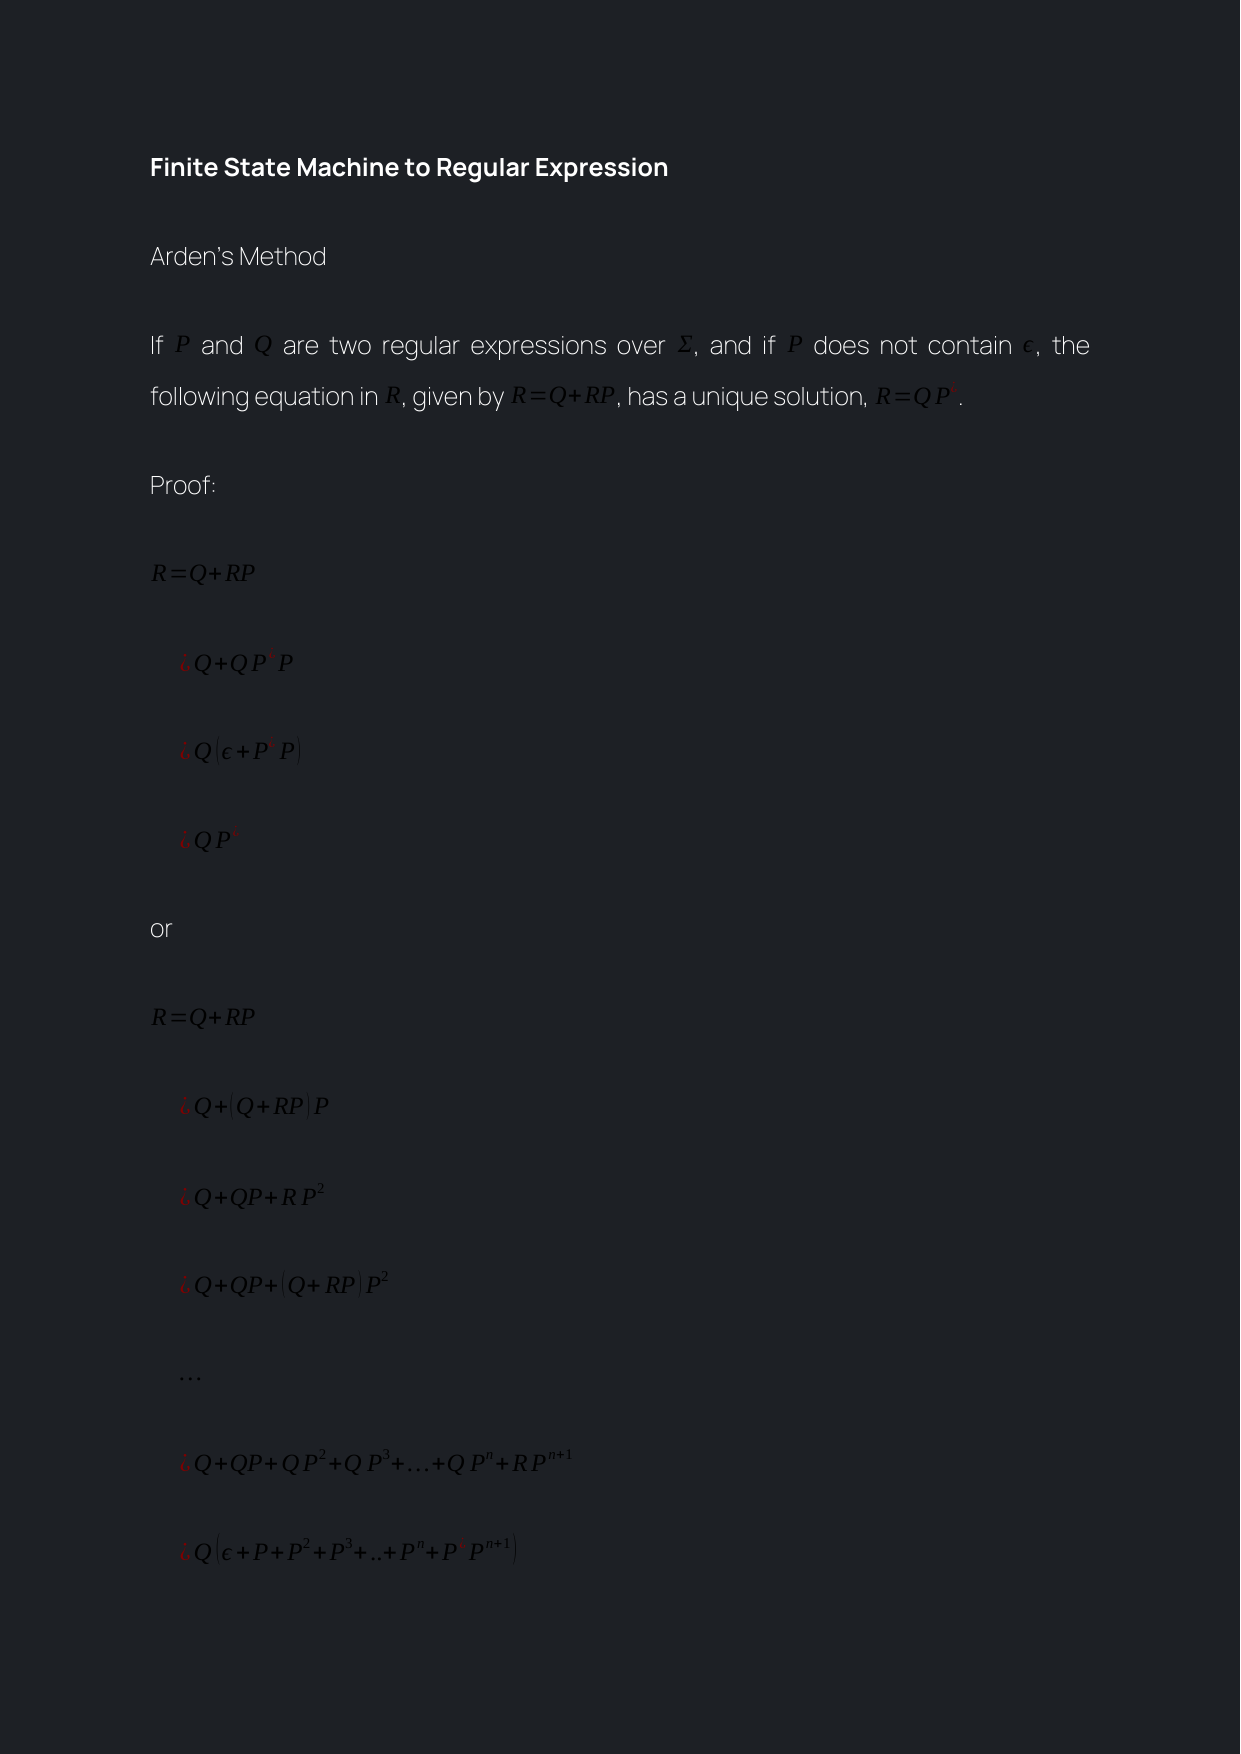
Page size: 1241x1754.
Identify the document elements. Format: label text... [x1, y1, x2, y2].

text If and are two regular expressions over , and if does not contain , the following equation in , given by , has a unique solution, . [150, 327, 1090, 413]
subtitle Arden’s Method [150, 239, 1090, 273]
text Proof: [150, 467, 1090, 502]
text or [150, 911, 1090, 945]
subtitle Finite State Machine to Regular Expression [150, 150, 1090, 184]
